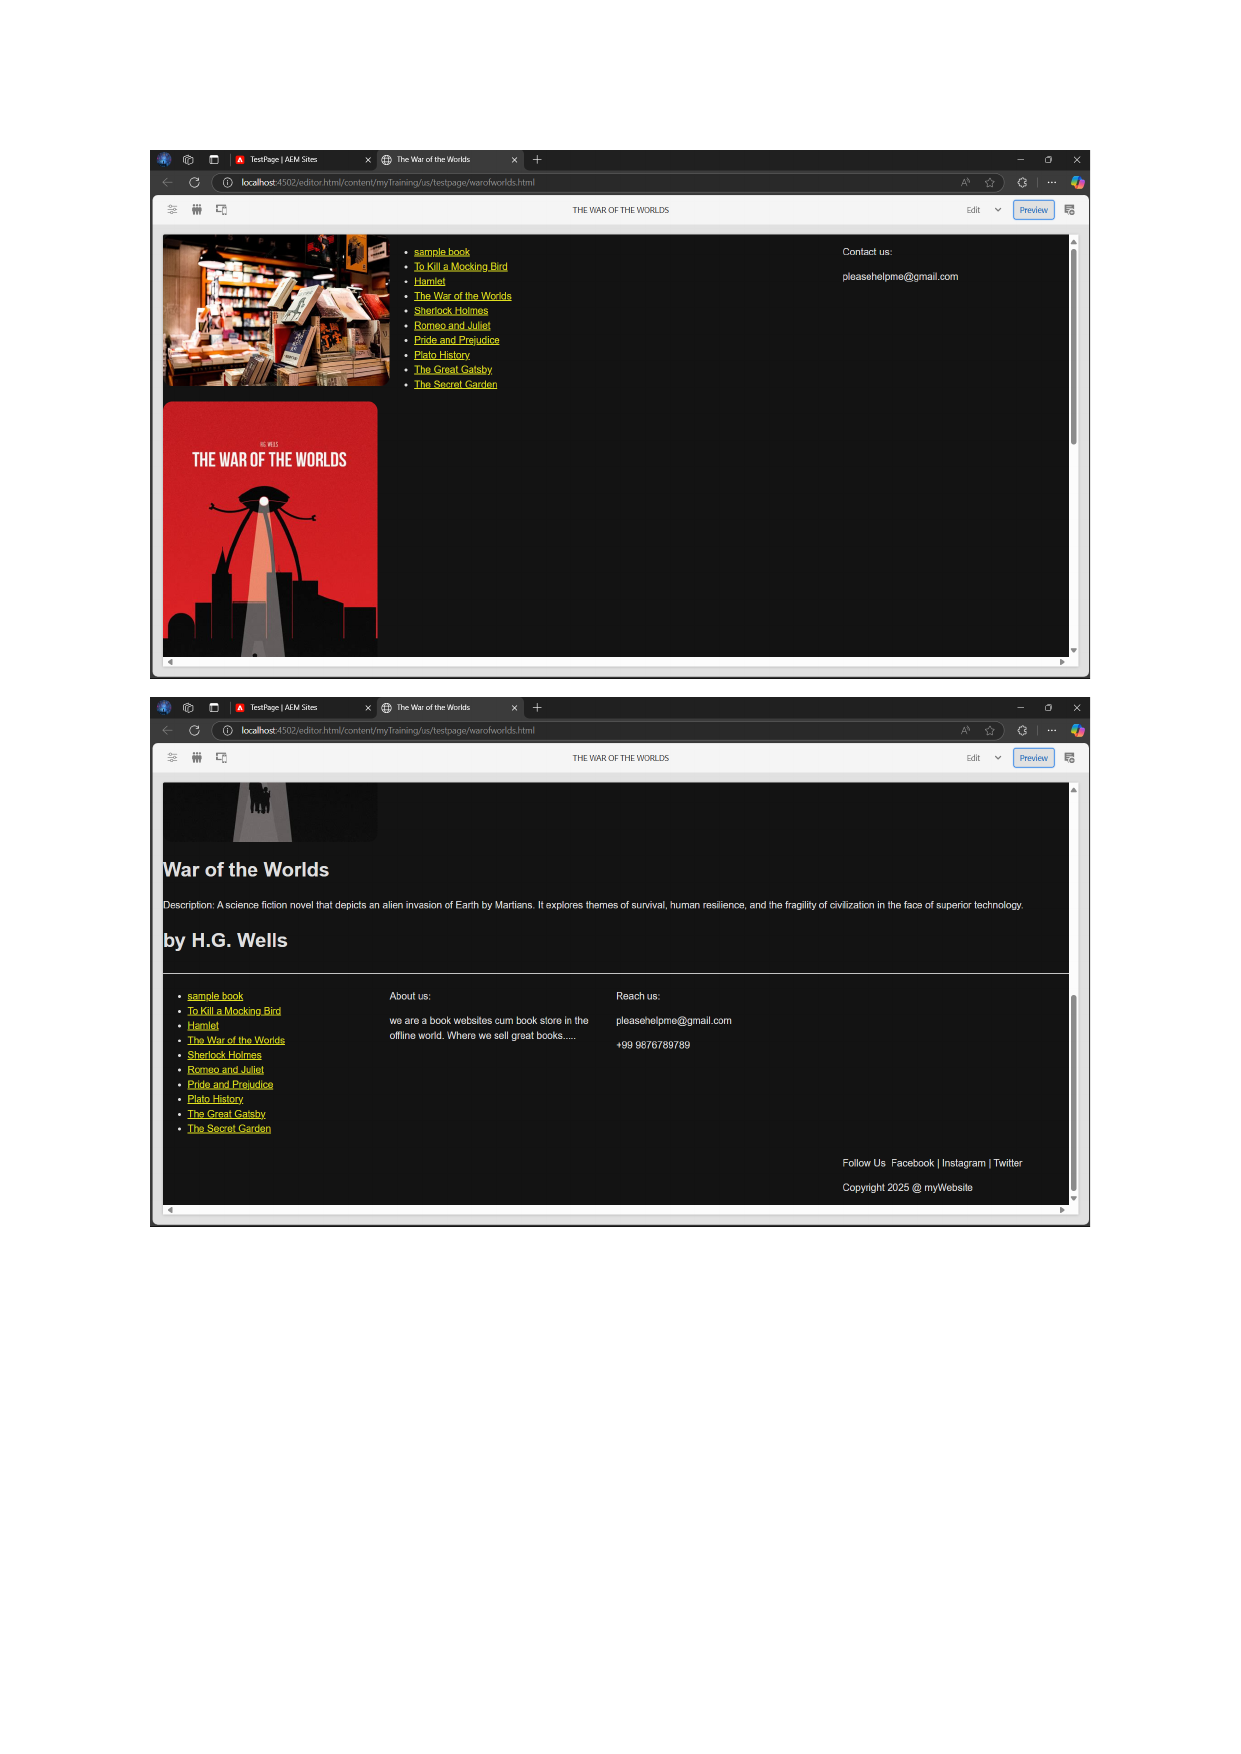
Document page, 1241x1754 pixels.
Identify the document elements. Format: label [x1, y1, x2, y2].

picture [150, 150, 1091, 679]
picture [150, 697, 1091, 1227]
